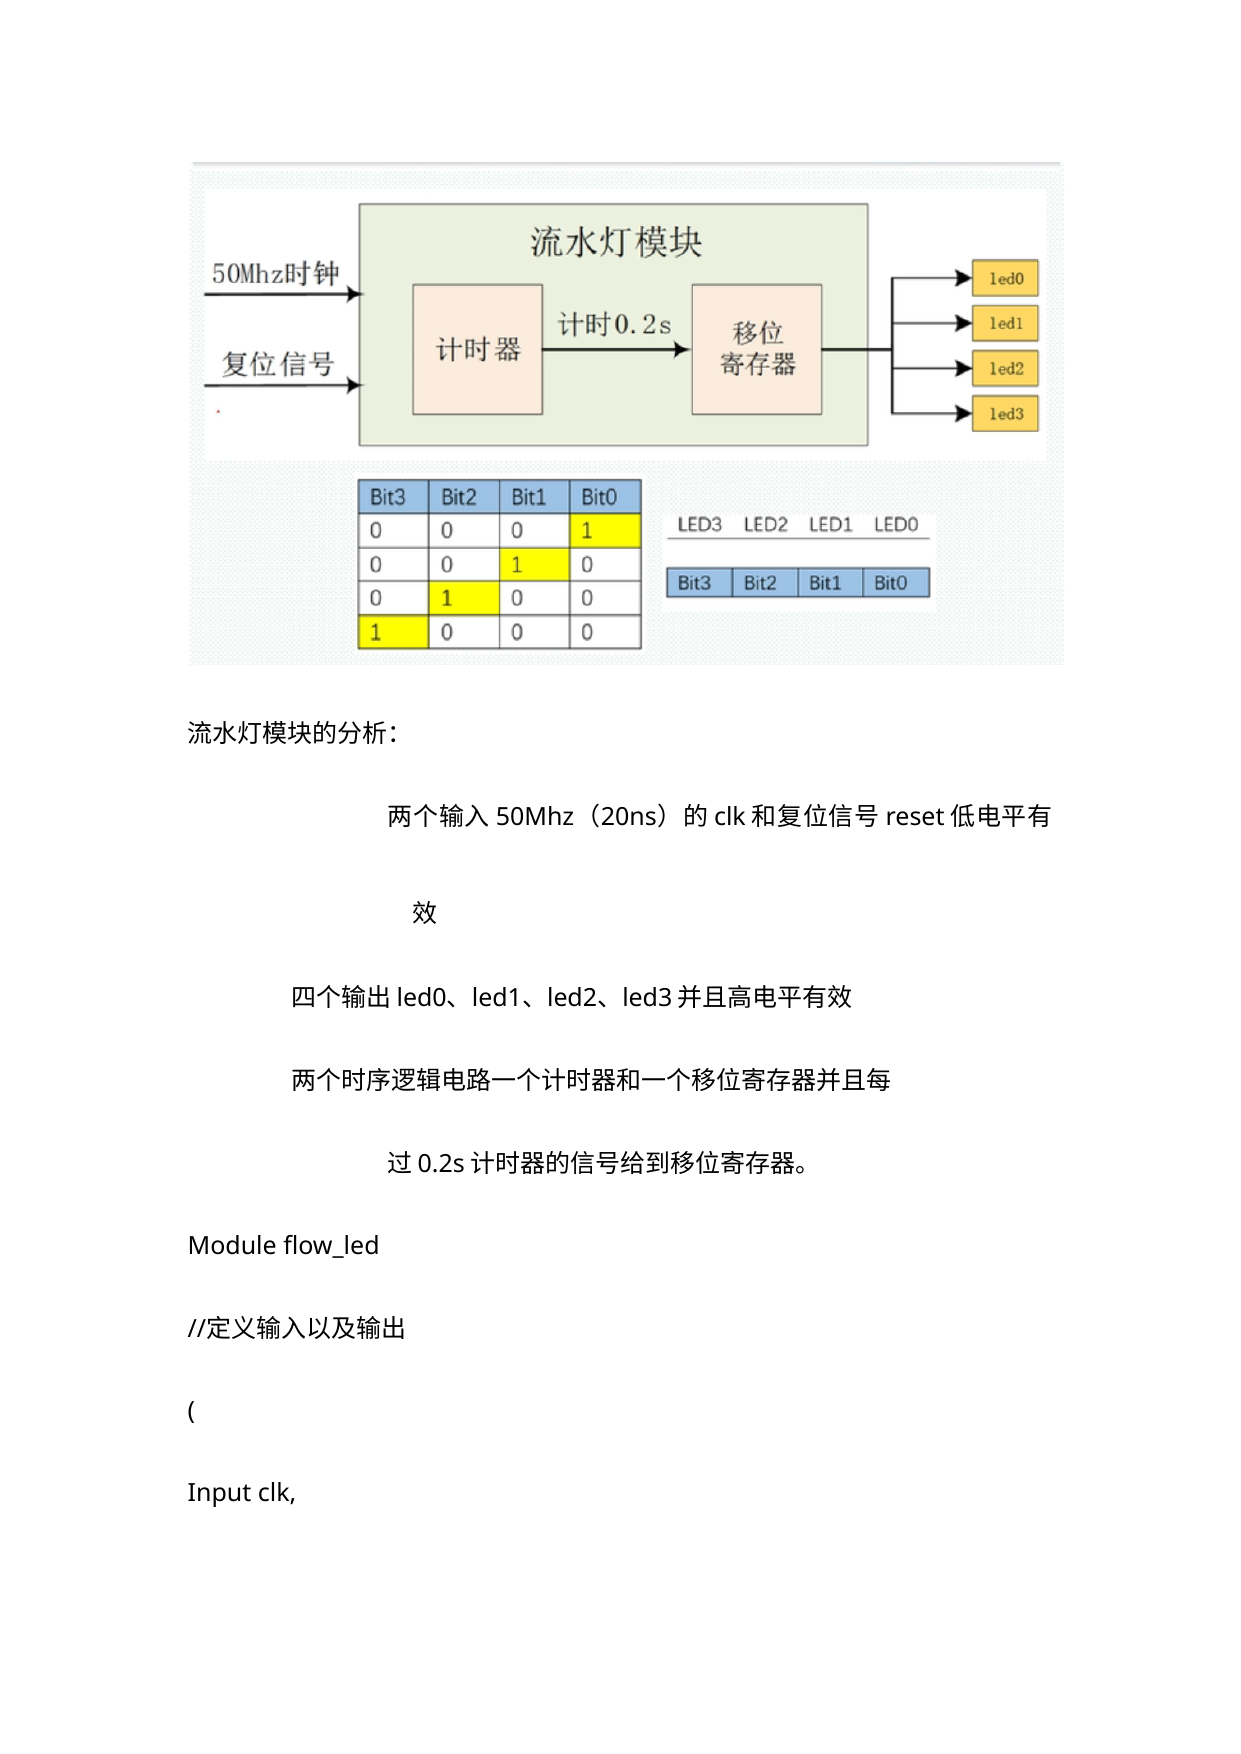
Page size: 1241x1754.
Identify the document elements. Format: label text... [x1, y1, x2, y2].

list 流水灯模块的分析： [187, 699, 1053, 764]
list 四个输出led0、led1、led2、led3并且高电平有效 [187, 963, 1053, 1028]
picture [187, 162, 1065, 665]
list Module flow_led [187, 1212, 1053, 1277]
list //定义输入以及输出 [187, 1294, 1053, 1359]
list 过0.2s计时器的信号给到移位寄存器。 [387, 1129, 1053, 1194]
list ( [187, 1377, 1053, 1442]
list 两个时序逻辑电路一个计时器和一个移位寄存器并且每 [187, 1046, 1053, 1111]
list Input clk, [187, 1459, 1053, 1524]
list 两个输入50Mhz（20ns）的clk和复位信号reset低电平有效 [387, 782, 1053, 944]
